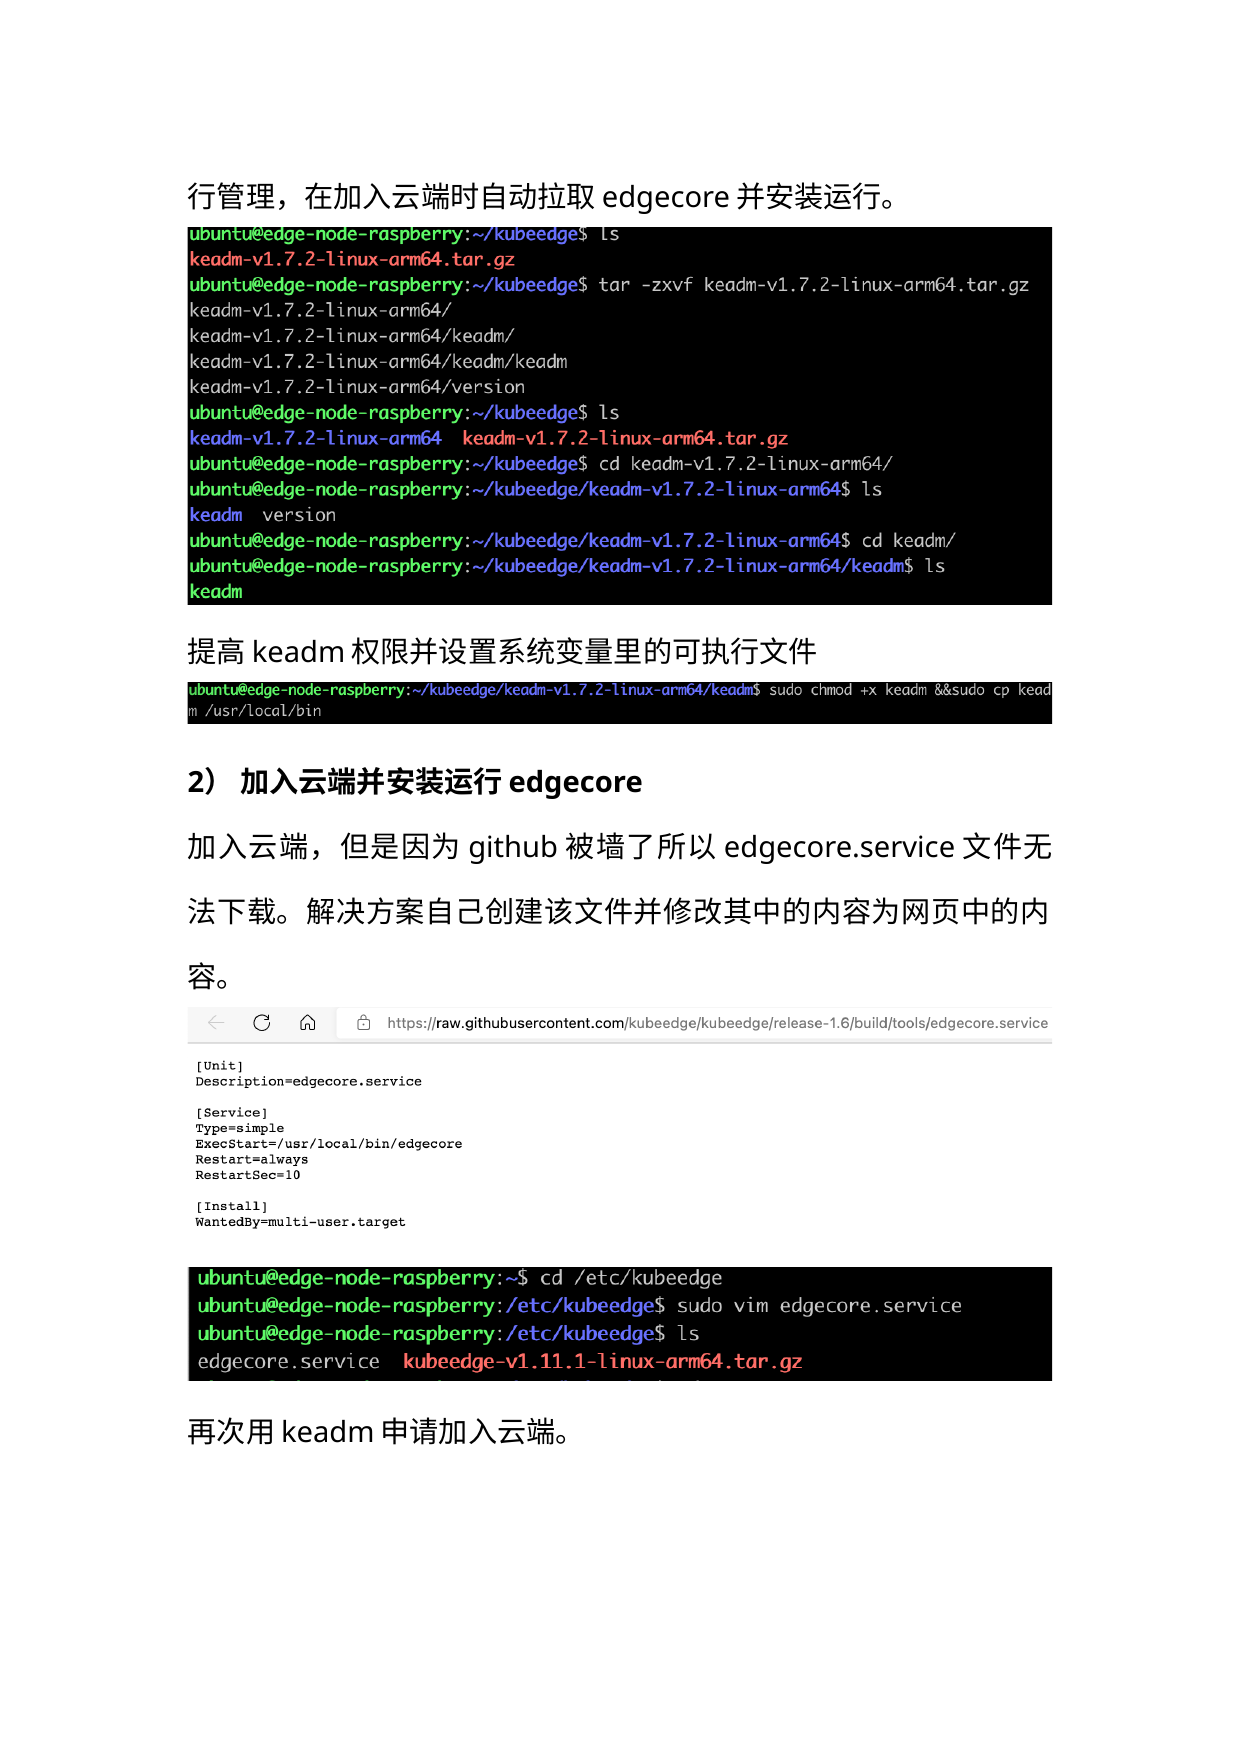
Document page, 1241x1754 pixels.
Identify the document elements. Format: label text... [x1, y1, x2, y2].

text 2） 加入云端并安装运行edgecore [187, 747, 1053, 812]
text 再次用keadm申请加入云端。 [187, 1397, 1053, 1462]
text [187, 162, 1053, 227]
picture [187, 682, 1053, 724]
text 加入云端，但是因为github被墙了所以edgecore.service文件无法下载。解决方案自己创建该文件并修改其中的内容为网页中的内容。 [187, 812, 1053, 1007]
picture [187, 1007, 1053, 1237]
picture [187, 227, 1053, 605]
text 提高keadm权限并设置系统变量里的可执行文件 [187, 617, 1053, 682]
picture [187, 1267, 1053, 1381]
